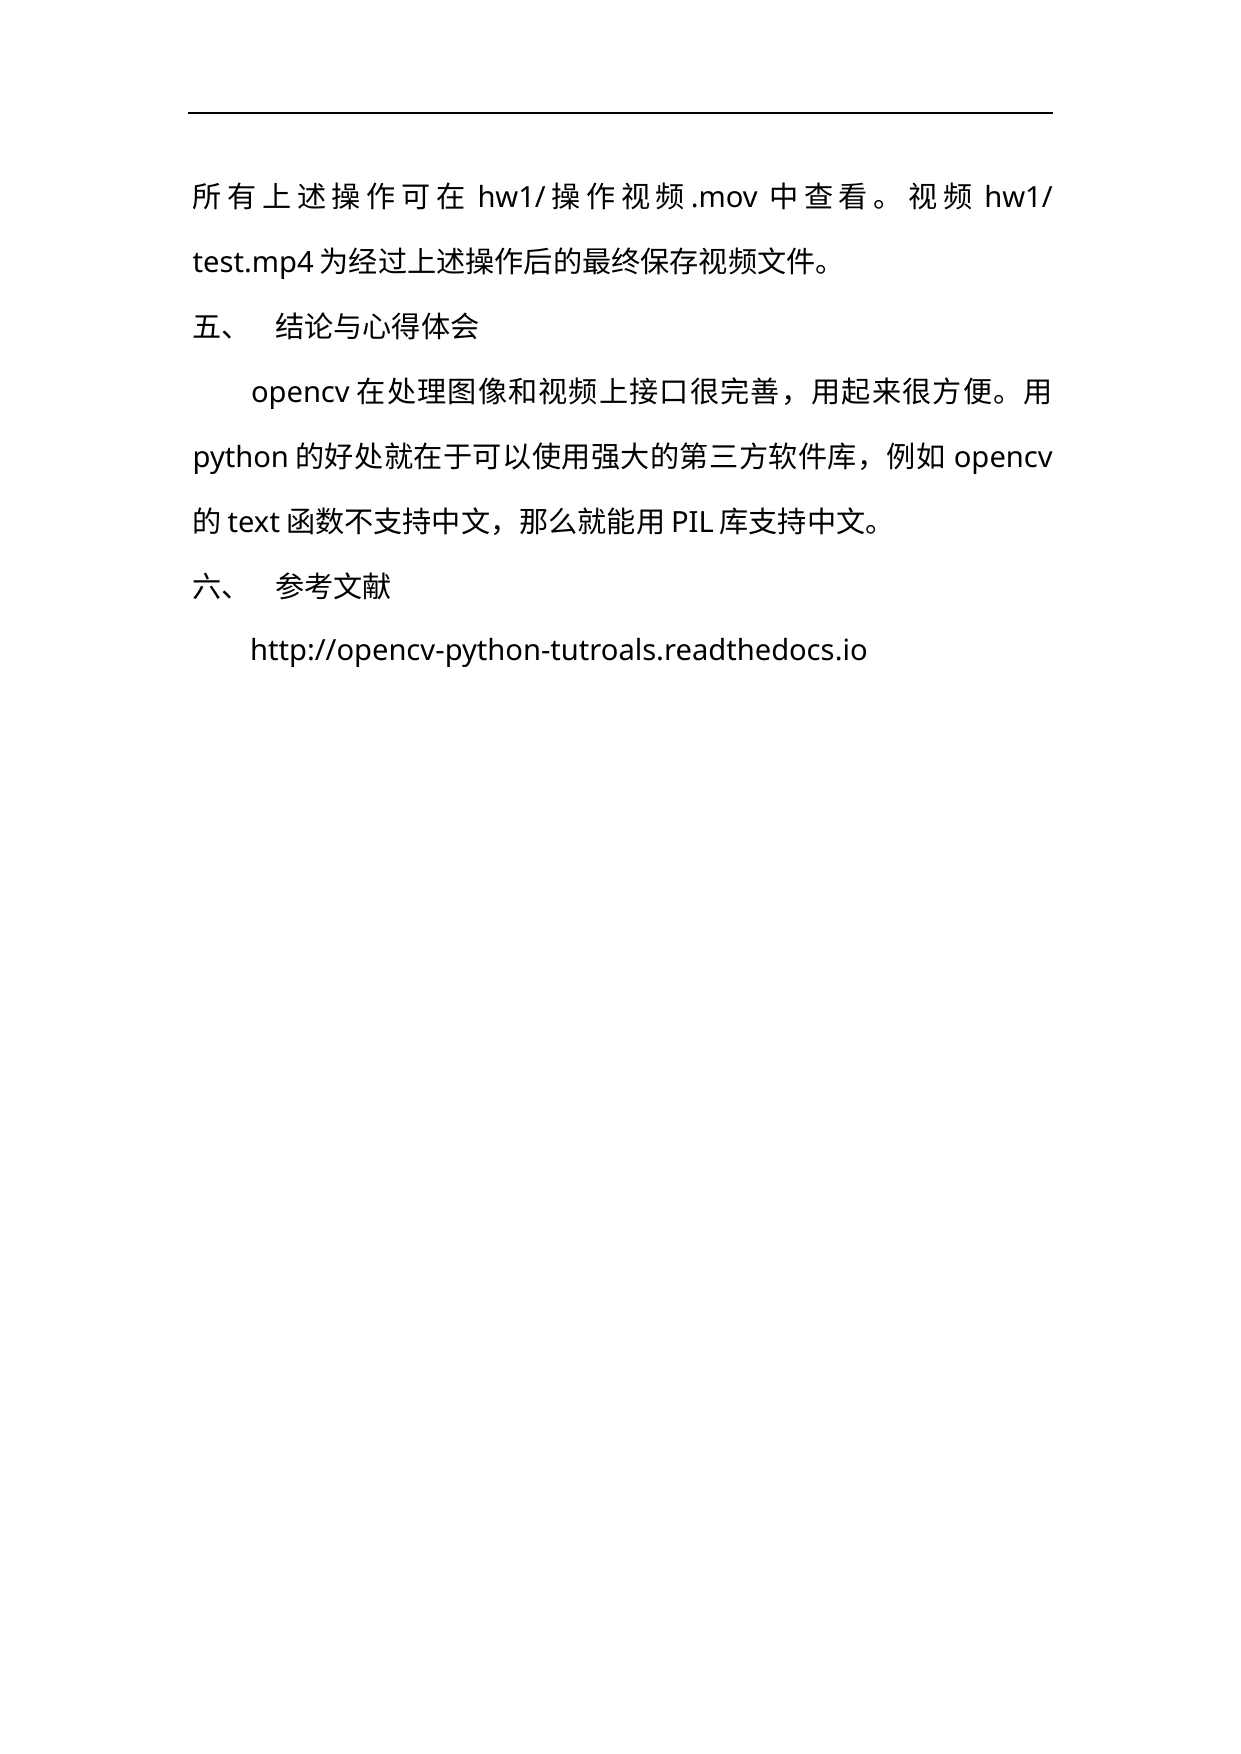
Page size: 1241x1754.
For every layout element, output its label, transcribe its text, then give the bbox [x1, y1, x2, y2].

list 参考文献 [192, 552, 1053, 617]
list 结论与心得体会 [192, 292, 1053, 357]
text opencv在处理图像和视频上接口很完善，用起来很方便。用python的好处就在于可以使用强大的第三方软件库，例如opencv的text函数不支持中文，那么就能用PIL库支持中文。 [192, 357, 1053, 552]
text 所有上述操作可在hw1/操作视频.mov中查看。视频hw1/test.mp4为经过上述操作后的最终保存视频文件。 [192, 162, 1053, 292]
text http://opencv-python-tutroals.readthedocs.io [250, 617, 1053, 682]
